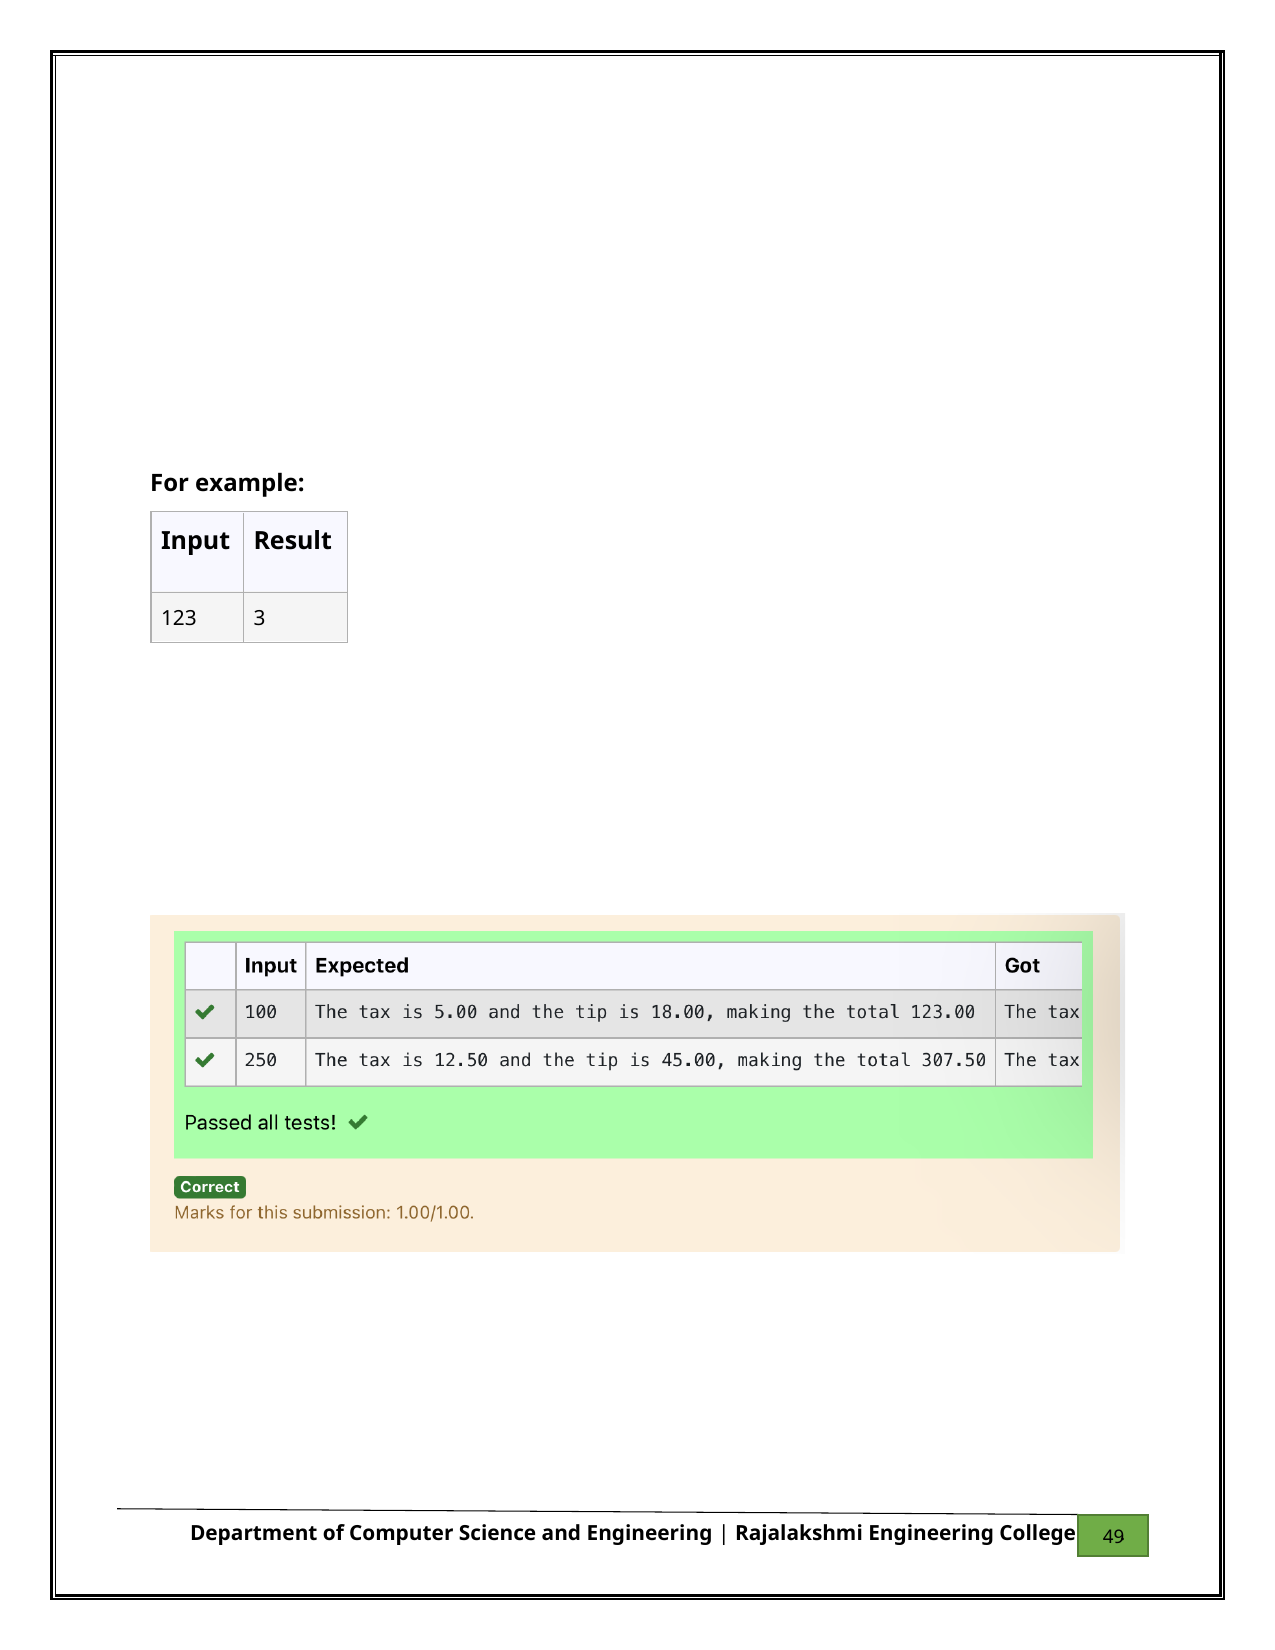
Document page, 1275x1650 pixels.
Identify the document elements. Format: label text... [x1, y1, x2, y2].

text For example: [150, 466, 1125, 498]
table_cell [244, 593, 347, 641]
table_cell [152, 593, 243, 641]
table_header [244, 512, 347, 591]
picture [150, 913, 1125, 1254]
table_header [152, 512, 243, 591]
